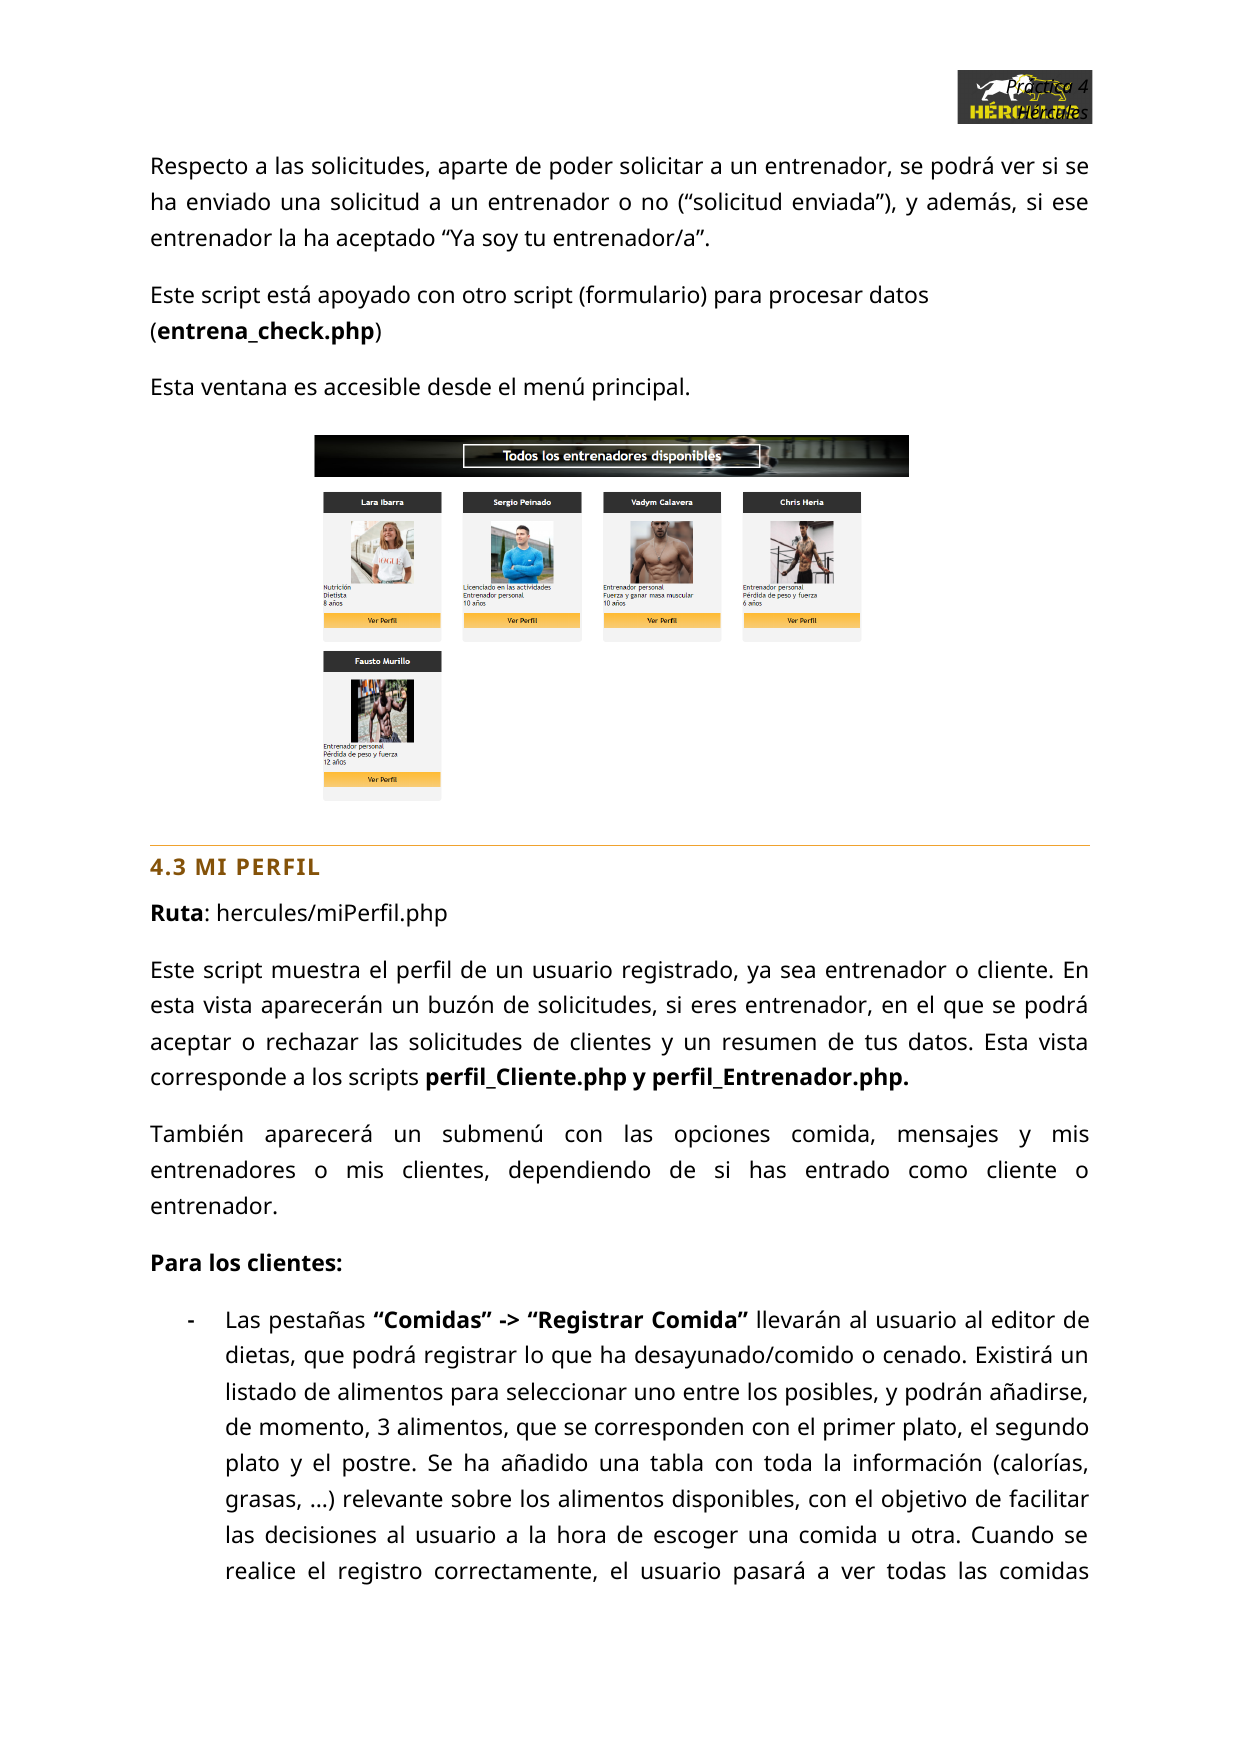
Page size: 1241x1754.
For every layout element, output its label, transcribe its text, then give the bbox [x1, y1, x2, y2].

text Este script muestra el perfil de un usuario registrado, ya sea entrenador o cliente. En esta vista aparecerán un buzón de solicitudes, si eres entrenador, en el que se podrá aceptar o rechazar las solicitudes de clientes y un resumen de tus datos. Esta vista corresponde a los scripts perfil_Cliente.php y perfil_Entrenador.php. [150, 953, 1090, 1093]
text Para los clientes: [150, 1247, 1090, 1278]
picture [957, 70, 1093, 124]
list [187, 1303, 1090, 1586]
text Este script está apoyado con otro script (formulario) para procesar datos (entrena_check.php) [150, 279, 1090, 346]
text Respecto a las solicitudes, aparte de poder solicitar a un entrenador, se podrá ver si se ha enviado una solicitud a un entrenador o no (“solicitud enviada”), y además, si ese entrenador la ha aceptado “Ya soy tu entrenador/a”. [150, 150, 1090, 253]
text También aparecerá un submenú con las opciones comida, mensajes y mis entrenadores o mis clientes, dependiendo de si has entrado como cliente o entrenador. [150, 1118, 1090, 1221]
text Esta ventana es accesible desde el menú principal. [150, 371, 1090, 403]
text Ruta: hercules/miPerfil.php [150, 897, 1090, 928]
subtitle MI PERFIL [150, 846, 1090, 882]
picture [307, 428, 933, 810]
